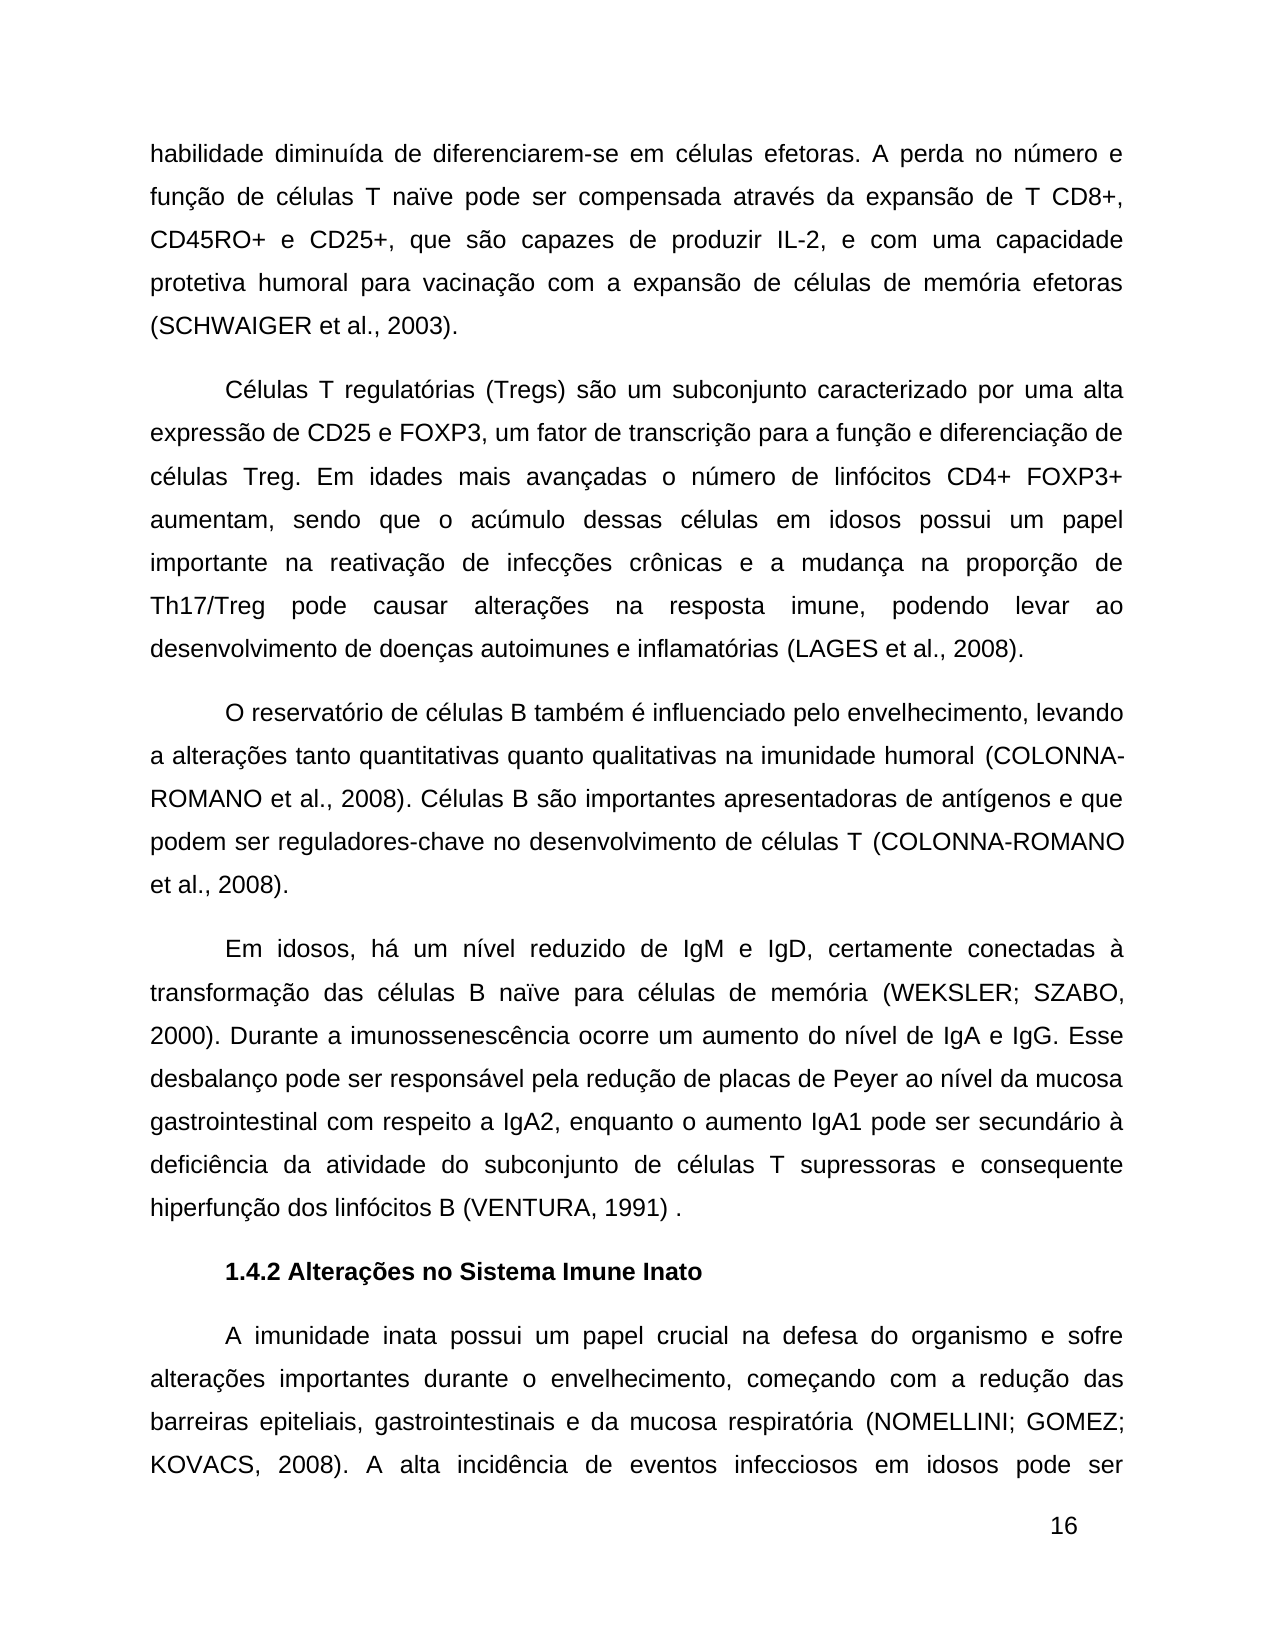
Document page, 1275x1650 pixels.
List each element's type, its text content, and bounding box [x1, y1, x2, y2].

text 1.4.2 Alterações no Sistema Imune Inato [150, 1257, 1125, 1286]
text O reservatório de células B também é influenciado pelo envelhecimento, levando a alterações tanto quantitativas quanto qualitativas na imunidade humoral (COLONNA-ROMANO et al., 2008). Células B são importantes apresentadoras de antígenos e que podem ser reguladores-chave no desenvolvimento de células T (COLONNA-ROMANO et al., 2008). [150, 698, 1125, 899]
text Células T regulatórias (Tregs) são um subconjunto caracterizado por uma alta expressão de CD25 e FOXP3, um fator de transcrição para a função e diferenciação de células Treg. Em idades mais avançadas o número de linfócitos CD4+ FOXP3+ aumentam, sendo que o acúmulo dessas células em idosos possui um papel importante na reativação de infecções crônicas e a mudança na proporção de Th17/Treg pode causar alterações na resposta imune, podendo levar ao desenvolvimento de doenças autoimunes e inflamatórias (LAGES et al., 2008). [150, 375, 1125, 663]
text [150, 1321, 1125, 1479]
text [150, 139, 1125, 340]
text Em idosos, há um nível reduzido de IgM e IgD, certamente conectadas à transformação das células B naïve para células de memória (WEKSLER; SZABO, 2000). Durante a imunossenescência ocorre um aumento do nível de IgA e IgG. Esse desbalanço pode ser responsável pela redução de placas de Peyer ao nível da mucosa gastrointestinal com respeito a IgA2, enquanto o aumento IgA1 pode ser secundário à deficiência da atividade do subconjunto de células T supressoras e consequente hiperfunção dos linfócitos B (VENTURA, 1991) . [150, 934, 1125, 1222]
